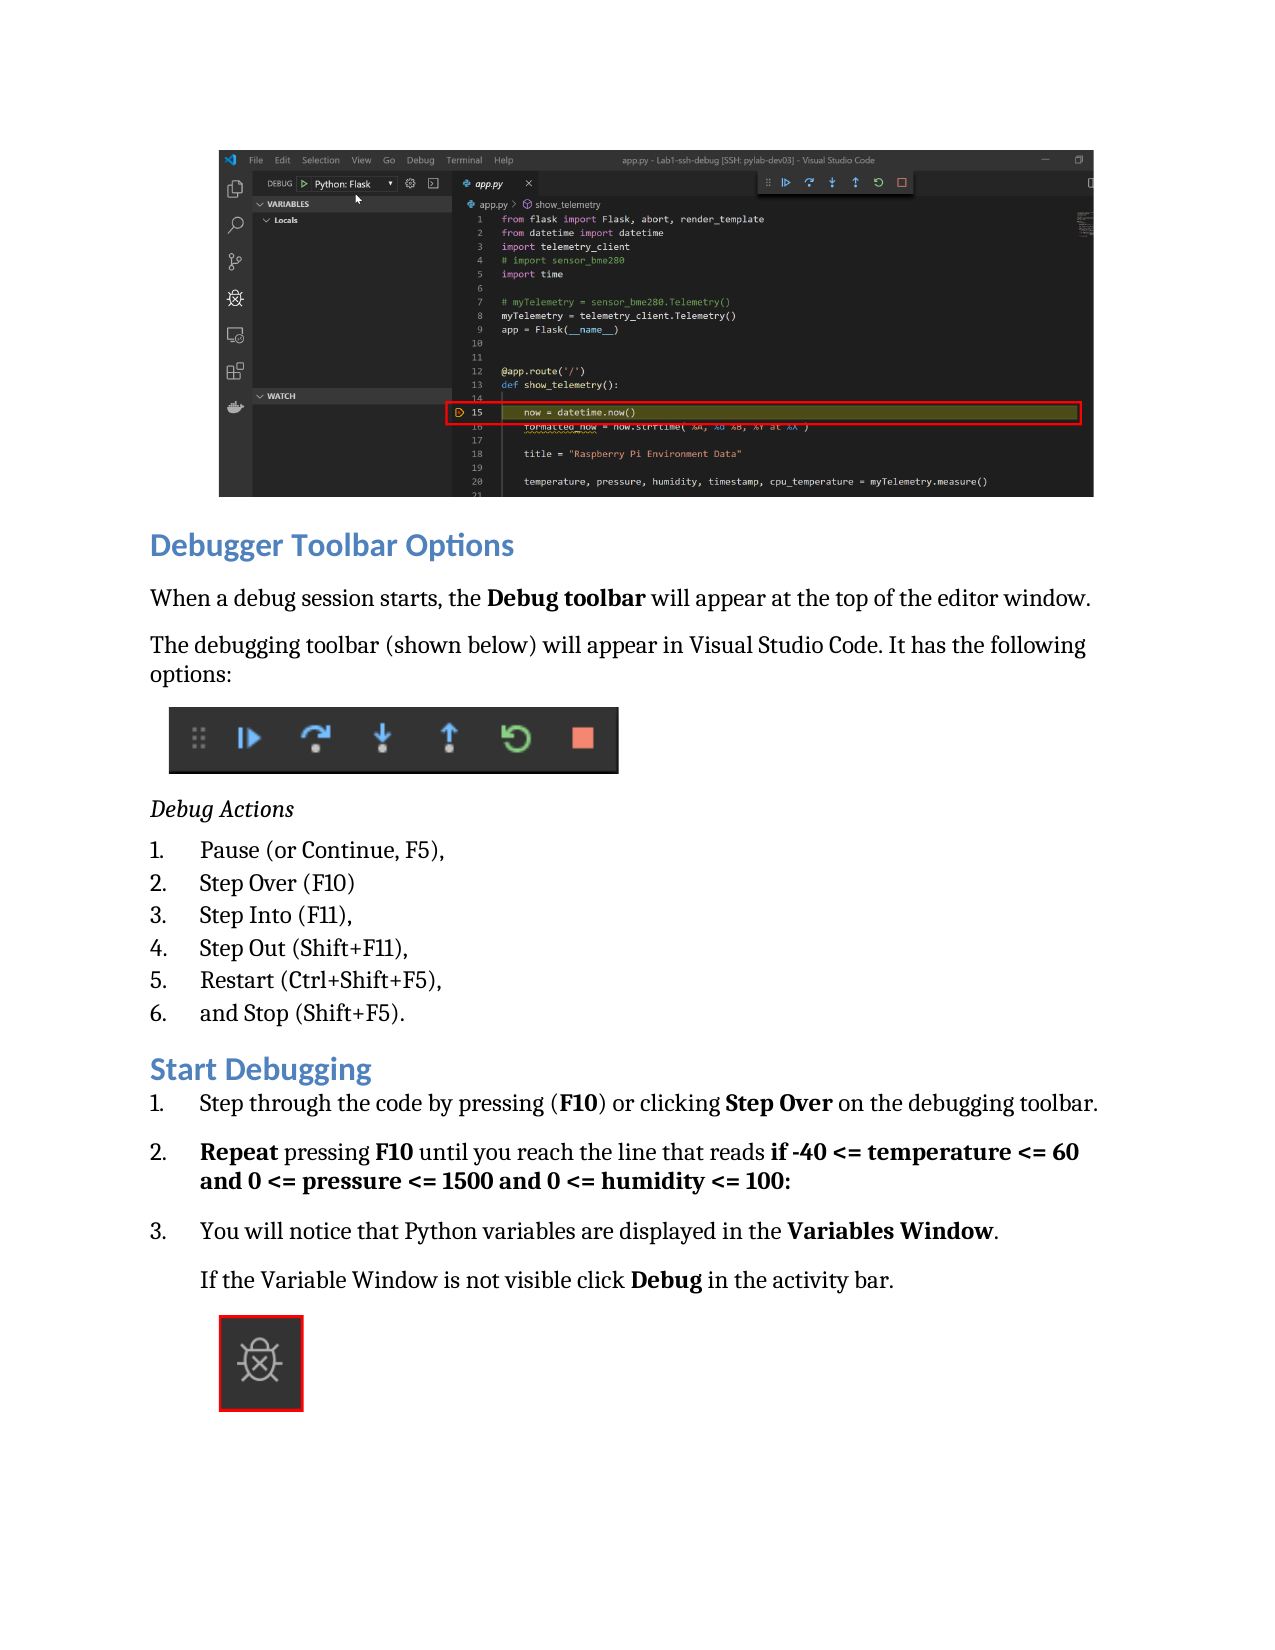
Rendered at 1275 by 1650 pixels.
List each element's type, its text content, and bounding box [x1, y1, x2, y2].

list Restart (Ctrl+Shift+F5), [150, 966, 1125, 995]
list You will notice that Python variables are displayed in the Variables Window. [150, 1217, 1125, 1245]
list Step Over (F10) [150, 868, 1125, 897]
subtitle Start Debugging [150, 1048, 1125, 1089]
list and Stop (Shift+F5). [150, 998, 1125, 1027]
picture [168, 707, 619, 774]
picture [218, 150, 1094, 497]
list Step Into (F11), [150, 901, 1125, 930]
text Debug Actions [150, 795, 1125, 823]
list If the Variable Window is not visible click Debug in the activity bar. [150, 1266, 1125, 1295]
list Step Out (Shift+F11), [150, 933, 1125, 962]
list Pause (or Continue, F5), [150, 836, 1125, 865]
text When a debug session starts, the Debug toolbar will appear at the top of the editor window. [150, 583, 1125, 612]
subtitle Debugger Toolbar Options [150, 524, 1125, 565]
list Repeat pressing F10 until you reach the line that reads if -40 <= temperature <= 60 and 0 <= pressure <= 1500 and 0 <= humidity <= 100: [150, 1138, 1125, 1196]
picture [218, 1315, 304, 1412]
list Step through the code by pressing (F10) or clicking Step Over on the debugging toolbar. [150, 1089, 1125, 1117]
text The debugging toolbar (shown below) will appear in Visual Studio Code. It has the following options: [150, 631, 1125, 688]
